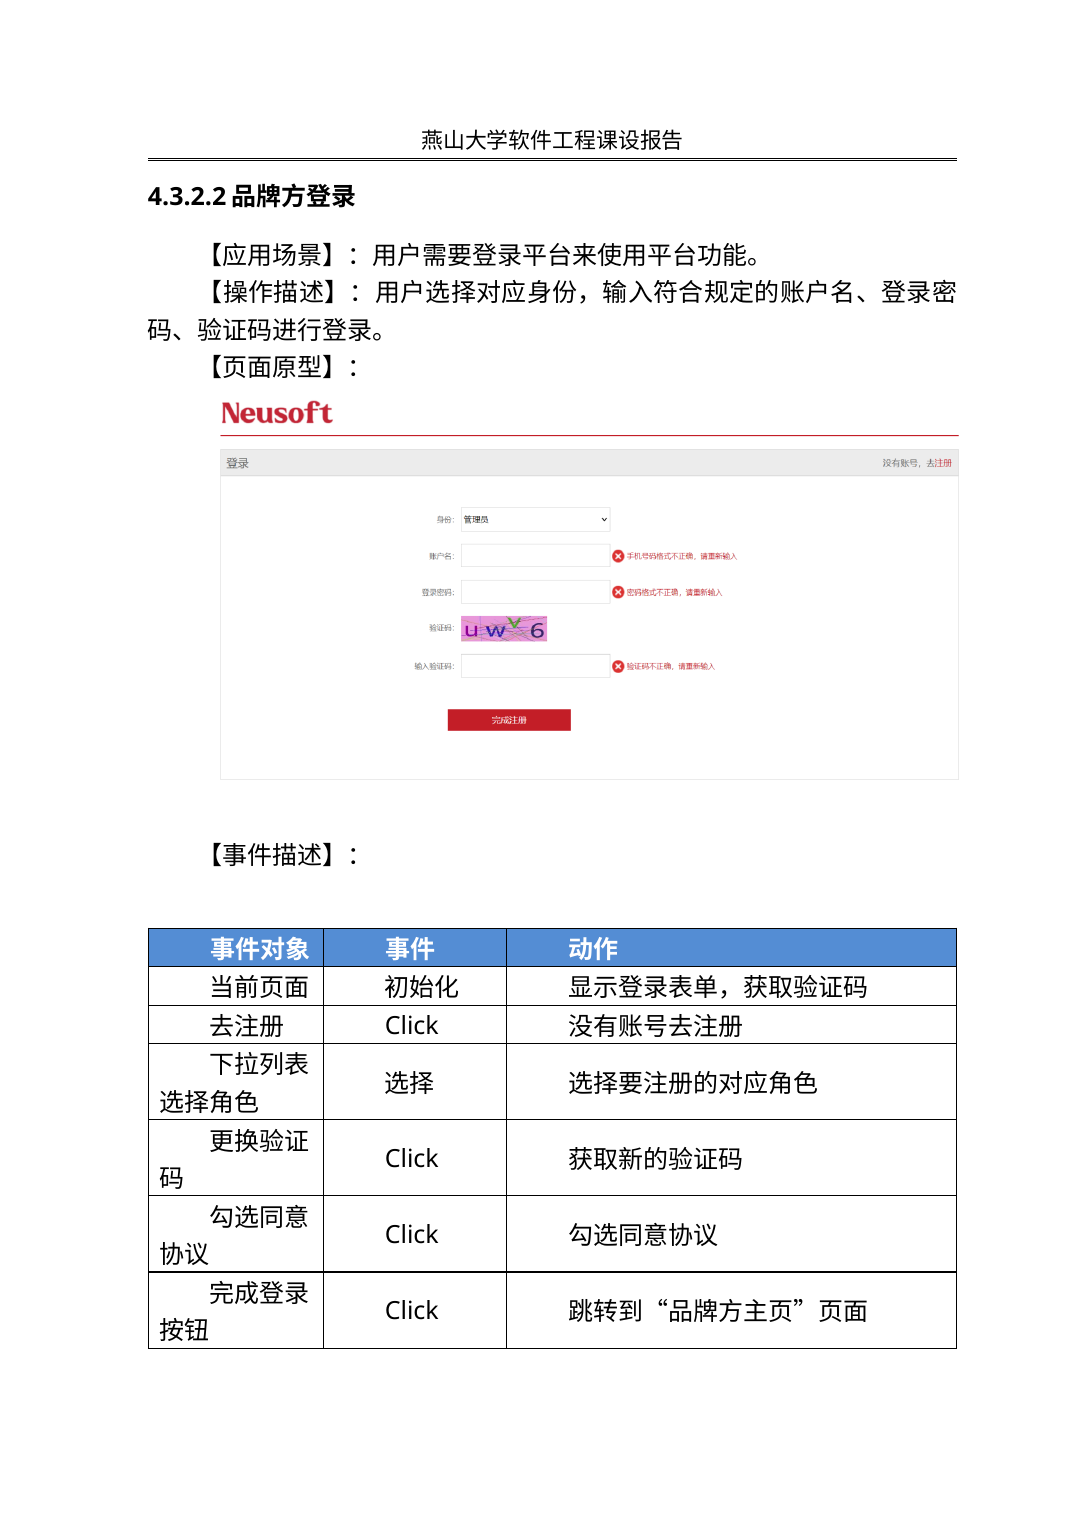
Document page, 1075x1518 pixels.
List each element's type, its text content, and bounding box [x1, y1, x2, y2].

text 【应用场景】：用户需要登录平台来使用平台功能。 [148, 234, 957, 272]
table_cell 跳转到“品牌方主页”页面 [507, 1273, 956, 1347]
text 【事件描述】： [148, 834, 957, 872]
table_cell 没有账号去注册 [507, 1006, 956, 1043]
table_cell 初始化 [324, 967, 506, 1005]
table_header 事件对象 [149, 929, 323, 966]
table_cell 下拉列表选择角色 [149, 1044, 323, 1119]
table_cell 显示登录表单，获取验证码 [507, 967, 956, 1005]
table_cell Click [324, 1273, 506, 1347]
table_cell 勾选同意协议 [149, 1196, 323, 1271]
table_cell 选择 [324, 1044, 506, 1119]
table_cell 去注册 [149, 1006, 323, 1043]
table_cell 选择要注册的对应角色 [507, 1044, 956, 1119]
table_cell 完成登录按钮 [149, 1273, 323, 1347]
picture [197, 384, 984, 811]
table_cell Click [324, 1120, 506, 1195]
text 【操作描述】：用户选择对应身份，输入符合规定的账户名、登录密码、验证码进行登录。 [148, 272, 957, 347]
text 【页面原型】： [148, 347, 957, 384]
subtitle 4.3.2.2品牌方登录 [148, 176, 957, 214]
table_cell 获取新的验证码 [507, 1120, 956, 1195]
table_cell Click [324, 1006, 506, 1043]
table_cell 更换验证码 [149, 1120, 323, 1195]
table_cell 勾选同意协议 [507, 1196, 956, 1271]
table_header 动作 [507, 929, 956, 966]
table_cell Click [324, 1196, 506, 1271]
table_cell 当前页面 [149, 967, 323, 1005]
table_header 事件 [324, 929, 506, 966]
